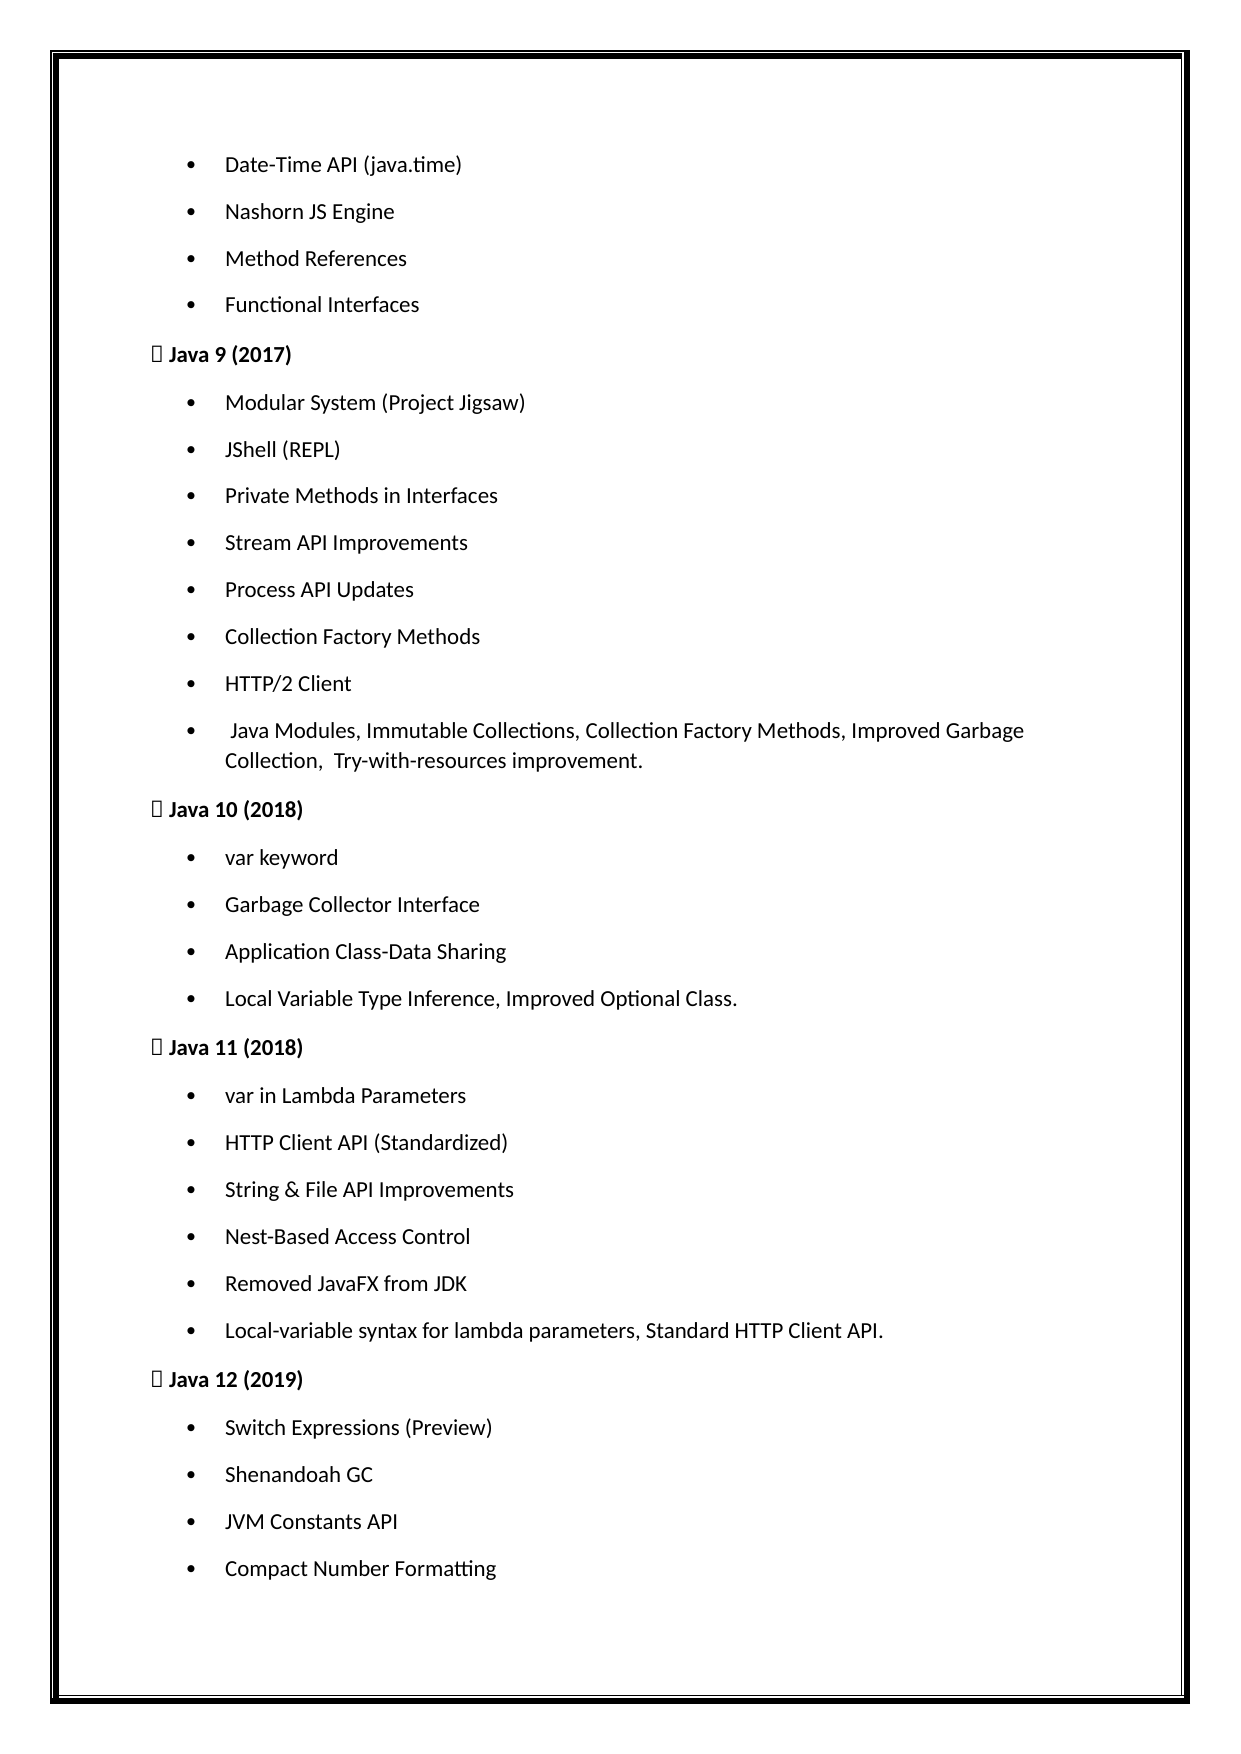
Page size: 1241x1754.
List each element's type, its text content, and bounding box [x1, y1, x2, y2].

list HTTP Client API (Standardized) [187, 1128, 1090, 1156]
list JShell (REPL) [187, 435, 1090, 463]
list Application Class-Data Sharing [187, 937, 1090, 965]
text 🔹 Java 12 (2019) [150, 1363, 1090, 1394]
list Local-variable syntax for lambda parameters, Standard HTTP Client API. [187, 1316, 1090, 1344]
list Modular System (Project Jigsaw) [187, 388, 1090, 416]
list Local Variable Type Inference, Improved Optional Class. [187, 984, 1090, 1012]
text 🔹 Java 10 (2018) [150, 793, 1090, 824]
list Java Modules, Immutable Collections, Collection Factory Methods, Improved Garbage Collection, Try-with-resources improvement. [187, 716, 1090, 774]
list var keyword [187, 843, 1090, 872]
list Shenandoah GC [187, 1460, 1090, 1488]
list Collection Factory Methods [187, 622, 1090, 650]
list JVM Constants API [187, 1507, 1090, 1535]
list Method References [187, 244, 1090, 272]
text 🔹 Java 11 (2018) [150, 1031, 1090, 1062]
list Removed JavaFX from JDK [187, 1269, 1090, 1297]
list Stream API Improvements [187, 528, 1090, 557]
text 🔹 Java 9 (2017) [150, 337, 1090, 369]
list Functional Interfaces [187, 291, 1090, 319]
list String & File API Improvements [187, 1175, 1090, 1203]
list var in Lambda Parameters [187, 1081, 1090, 1109]
list Date-Time API (java.time) [187, 150, 1090, 178]
list Nest-Based Access Control [187, 1222, 1090, 1250]
list Nashorn JS Engine [187, 197, 1090, 225]
list Switch Expressions (Preview) [187, 1413, 1090, 1441]
list Process API Updates [187, 575, 1090, 603]
list HTTP/2 Client [187, 669, 1090, 697]
list Compact Number Formatting [187, 1554, 1090, 1582]
list Private Methods in Interfaces [187, 482, 1090, 510]
list Garbage Collector Interface [187, 890, 1090, 918]
